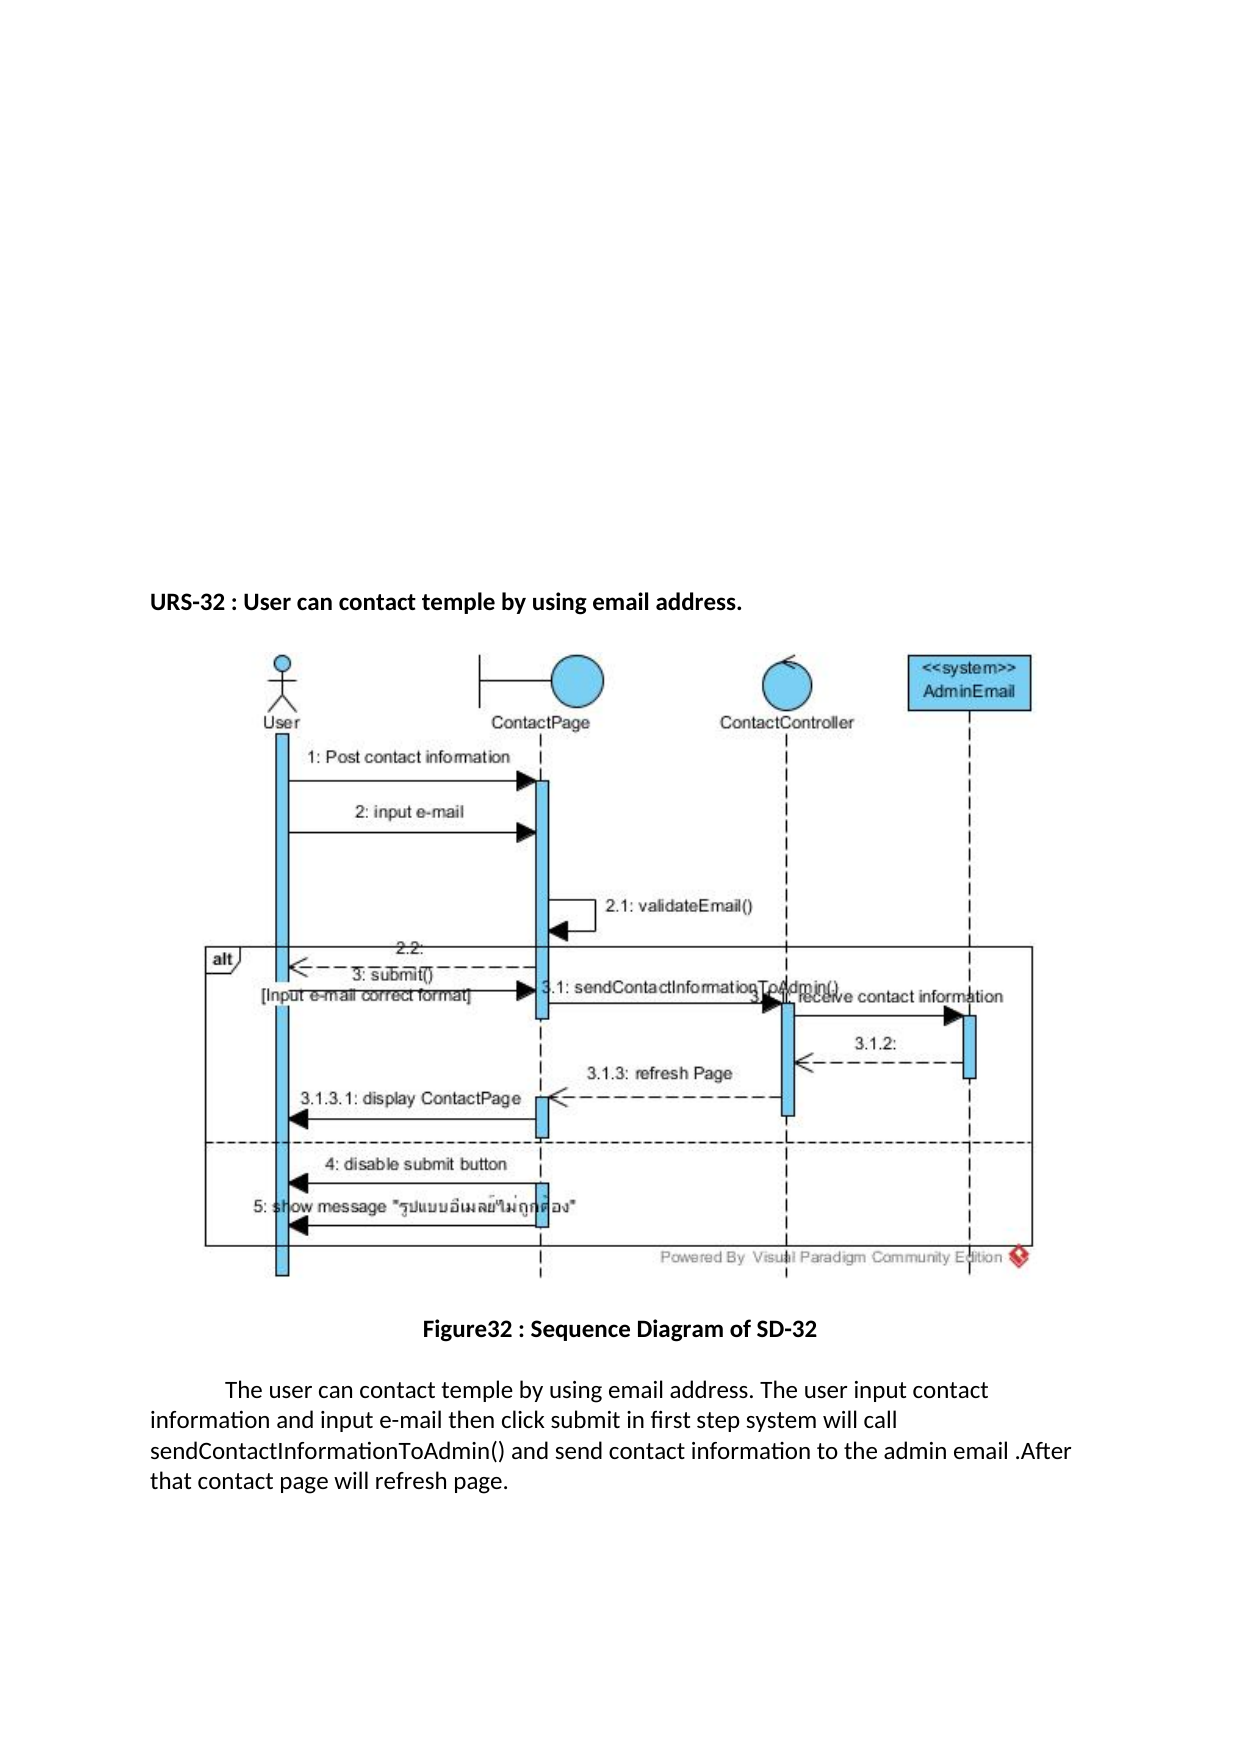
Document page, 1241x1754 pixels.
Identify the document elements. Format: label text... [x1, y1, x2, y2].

text URS-32 : User can contact temple by using email address. [150, 586, 1090, 617]
text Figure32 : Sequence Diagram of SD-32 [150, 1313, 1090, 1343]
picture [202, 652, 1038, 1283]
text The user can contact temple by using email address. The user input contact information and input e-mail then click submit in first step system will call sendContactInformationToAdmin() and send contact information to the admin email .After that contact page will refresh page. [150, 1374, 1090, 1496]
